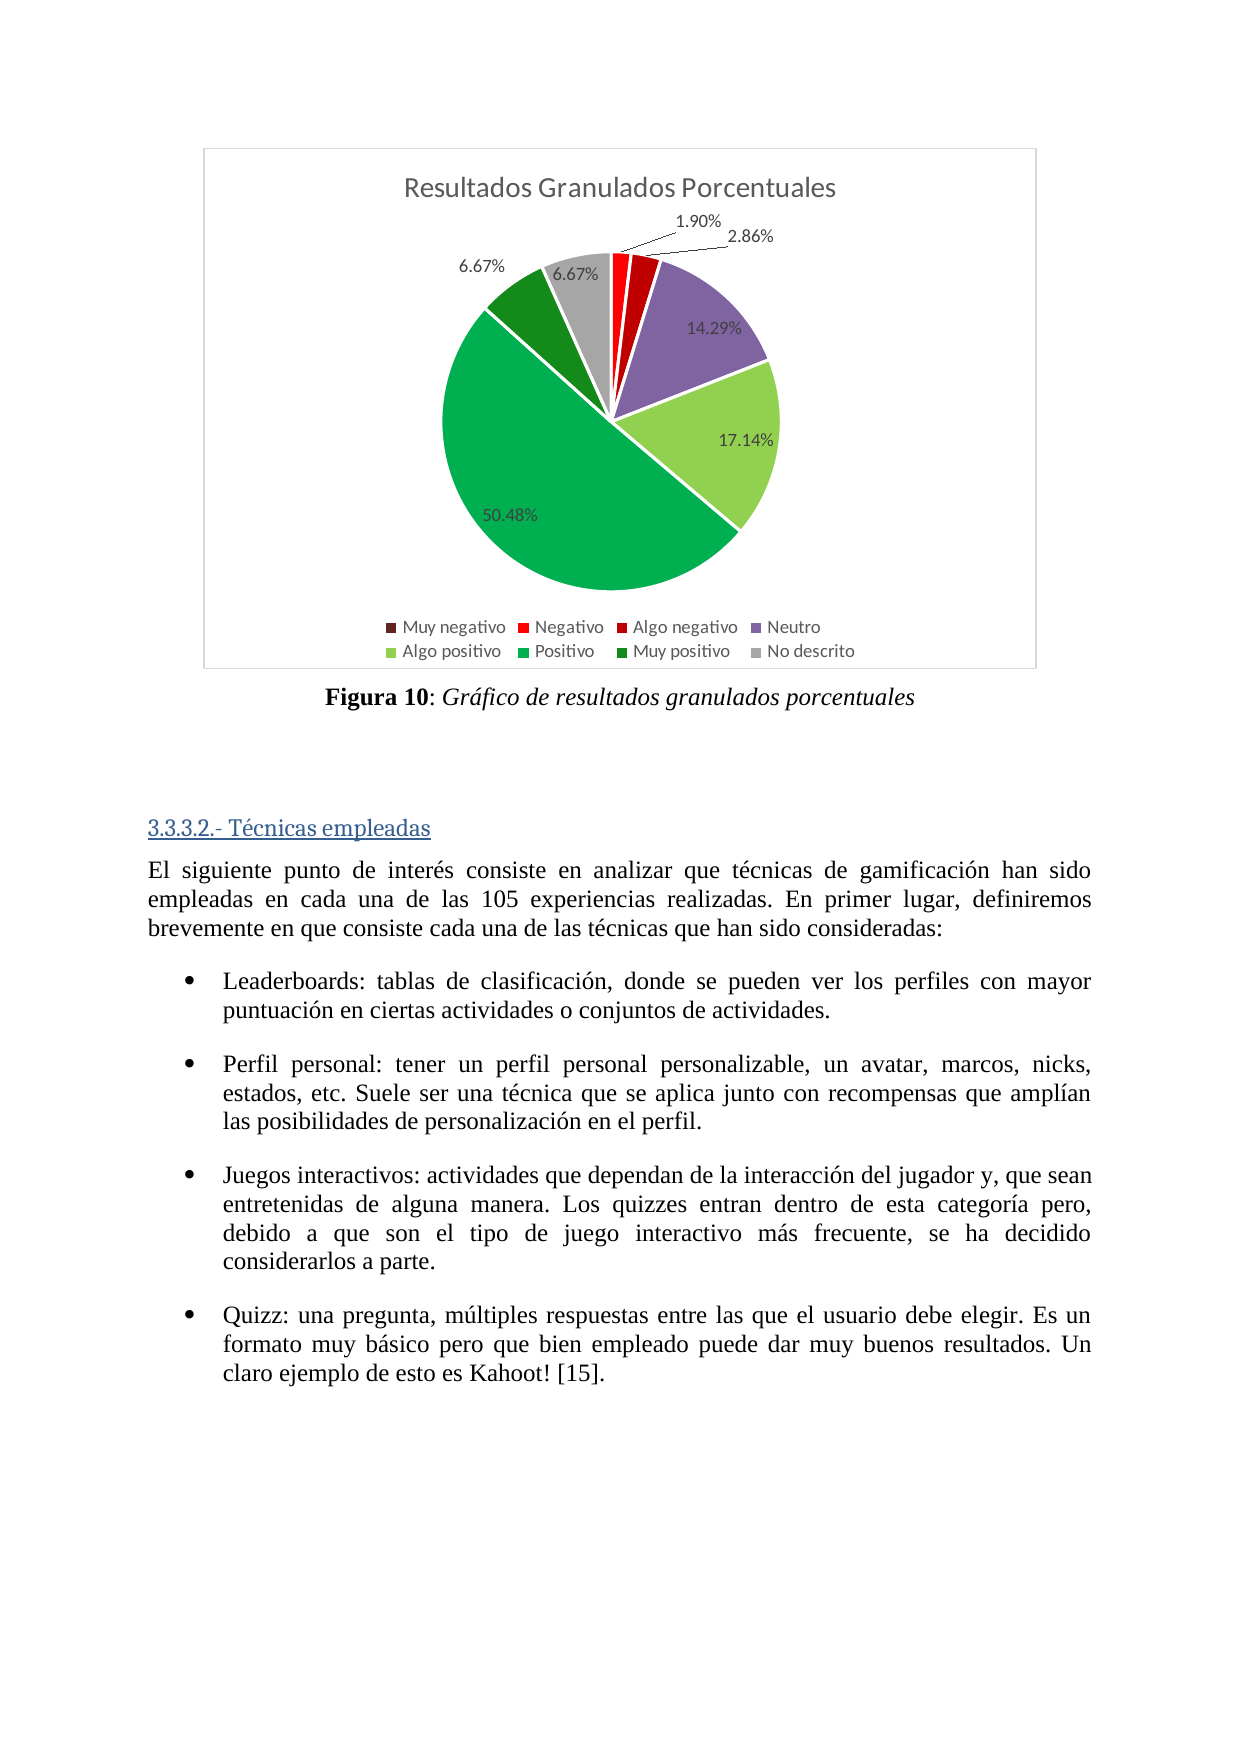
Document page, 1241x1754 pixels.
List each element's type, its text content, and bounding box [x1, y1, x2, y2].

list Perfil personal: tener un perfil personal personalizable, un avatar, marcos, nicks, estados, etc. Suele ser una técnica que se aplica junto con recompensas que amplían las posibilidades de personalización en el perfil. [185, 1049, 1092, 1135]
subtitle 3.3.3.2.- Técnicas empleadas [148, 814, 1092, 843]
list Quizz: una pregunta, múltiples respuestas entre las que el usuario debe elegir. Es un formato muy básico pero que bien empleado puede dar muy buenos resultados. Un claro ejemplo de esto es Kahoot! [15]. [185, 1300, 1092, 1386]
text Figura 10: Gráfico de resultados granulados porcentuales [148, 682, 1092, 711]
list Juegos interactivos: actividades que dependan de la interacción del jugador y, que sean entretenidas de alguna manera. Los quizzes entran dentro de esta categoría pero, debido a que son el tipo de juego interactivo más frecuente, se ha decidido considerarlos a parte. [185, 1160, 1092, 1275]
list Leaderboards: tablas de clasificación, donde se pueden ver los perfiles con mayor puntuación en ciertas actividades o conjuntos de actividades. [185, 966, 1092, 1024]
text El siguiente punto de interés consiste en analizar que técnicas de gamificación han sido empleadas en cada una de las 105 experiencias realizadas. En primer lugar, definiremos brevemente en que consiste cada una de las técnicas que han sido consideradas: [148, 855, 1092, 941]
